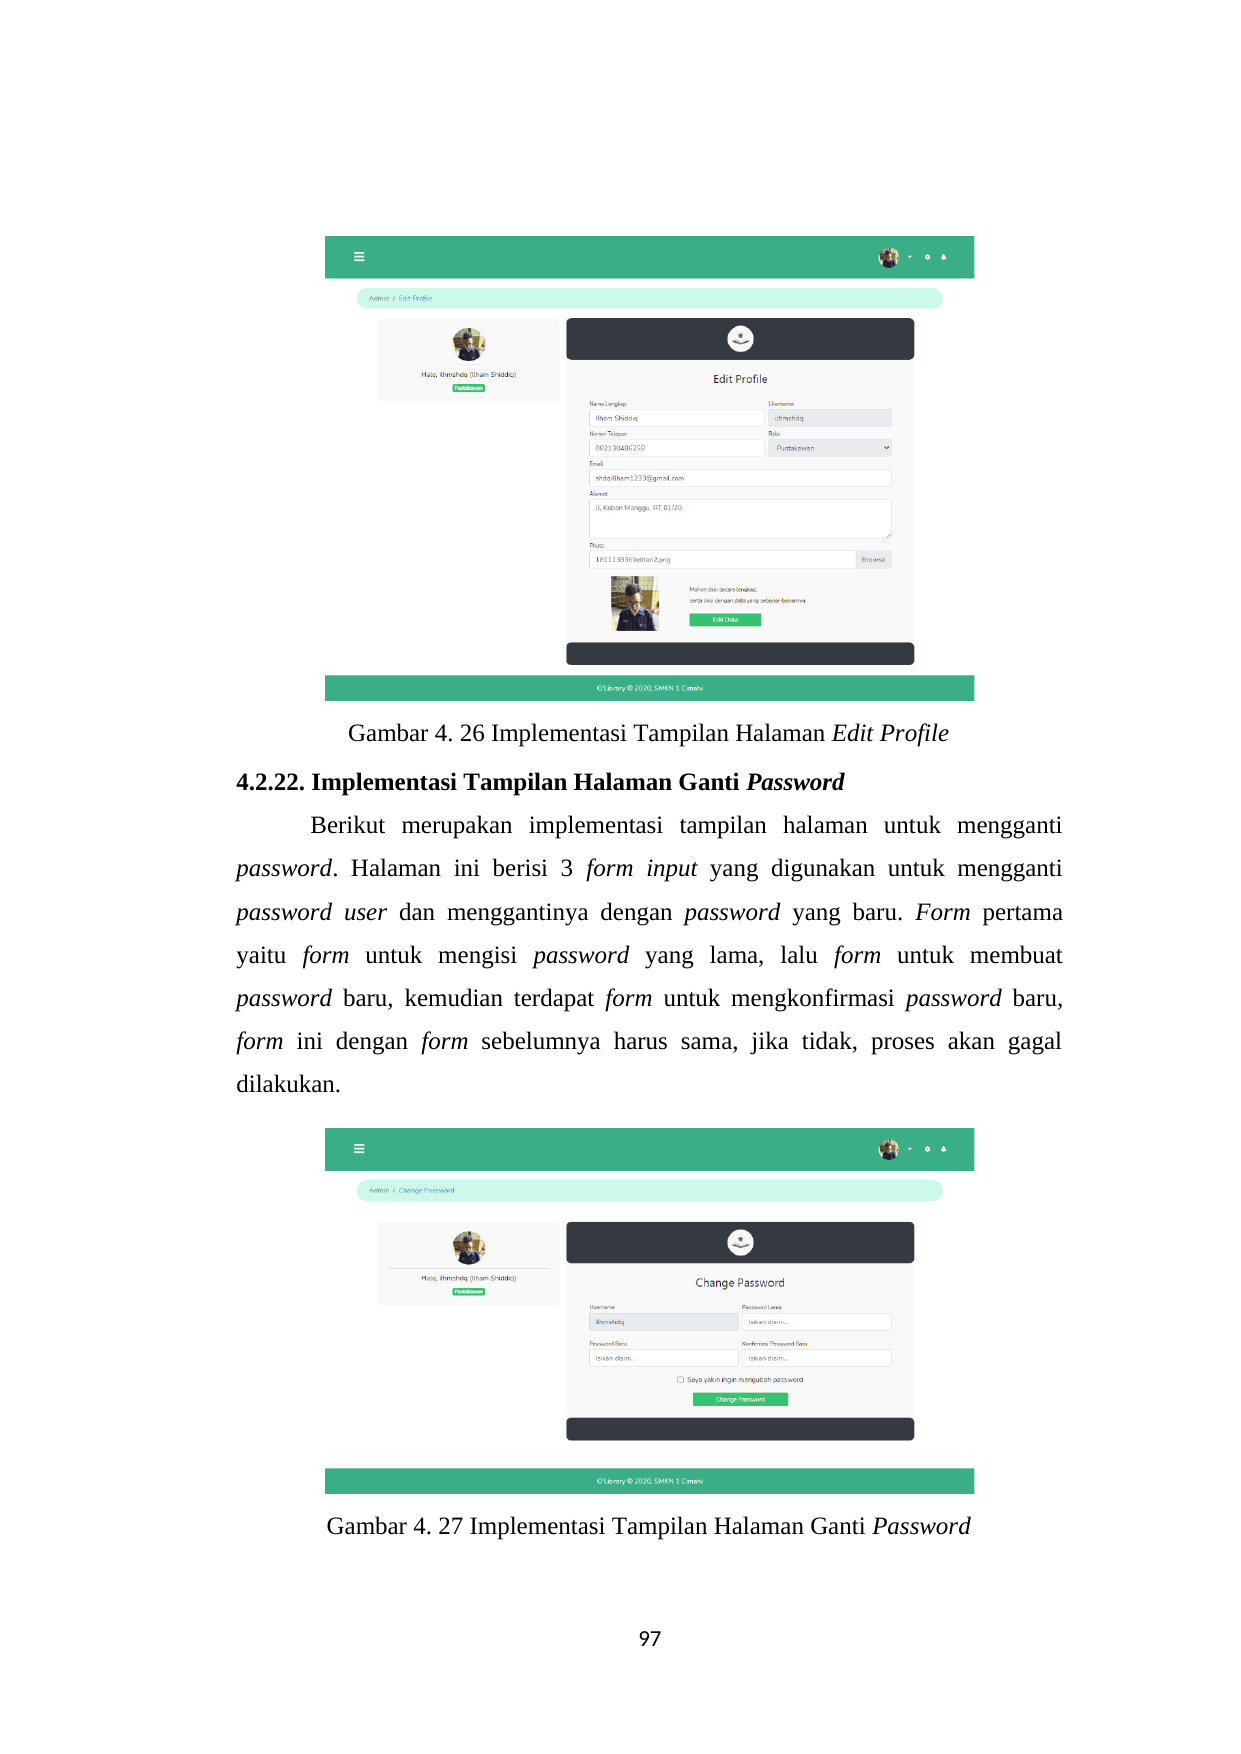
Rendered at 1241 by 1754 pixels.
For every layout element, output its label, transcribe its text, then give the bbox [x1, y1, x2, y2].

text Berikut merupakan implementasi tampilan halaman untuk mengganti password. Halaman ini berisi 3 form input yang digunakan untuk mengganti password user dan menggantinya dengan password yang baru. Form pertama yaitu form untuk mengisi password yang lama, lalu form untuk membuat password baru, kemudian terdapat form untuk mengkonfirmasi password baru, form ini dengan form sebelumnya harus sama, jika tidak, proses akan gagal dilakukan. [236, 810, 1063, 1098]
picture [325, 236, 975, 701]
text Gambar 4. 27 Implementasi Tampilan Halaman Ganti Password [236, 1511, 1063, 1539]
text Gambar 4. 26 Implementasi Tampilan Halaman Edit Profile [236, 718, 1063, 746]
picture [325, 1128, 975, 1494]
subtitle Implementasi Tampilan Halaman Ganti Password [236, 767, 1063, 796]
